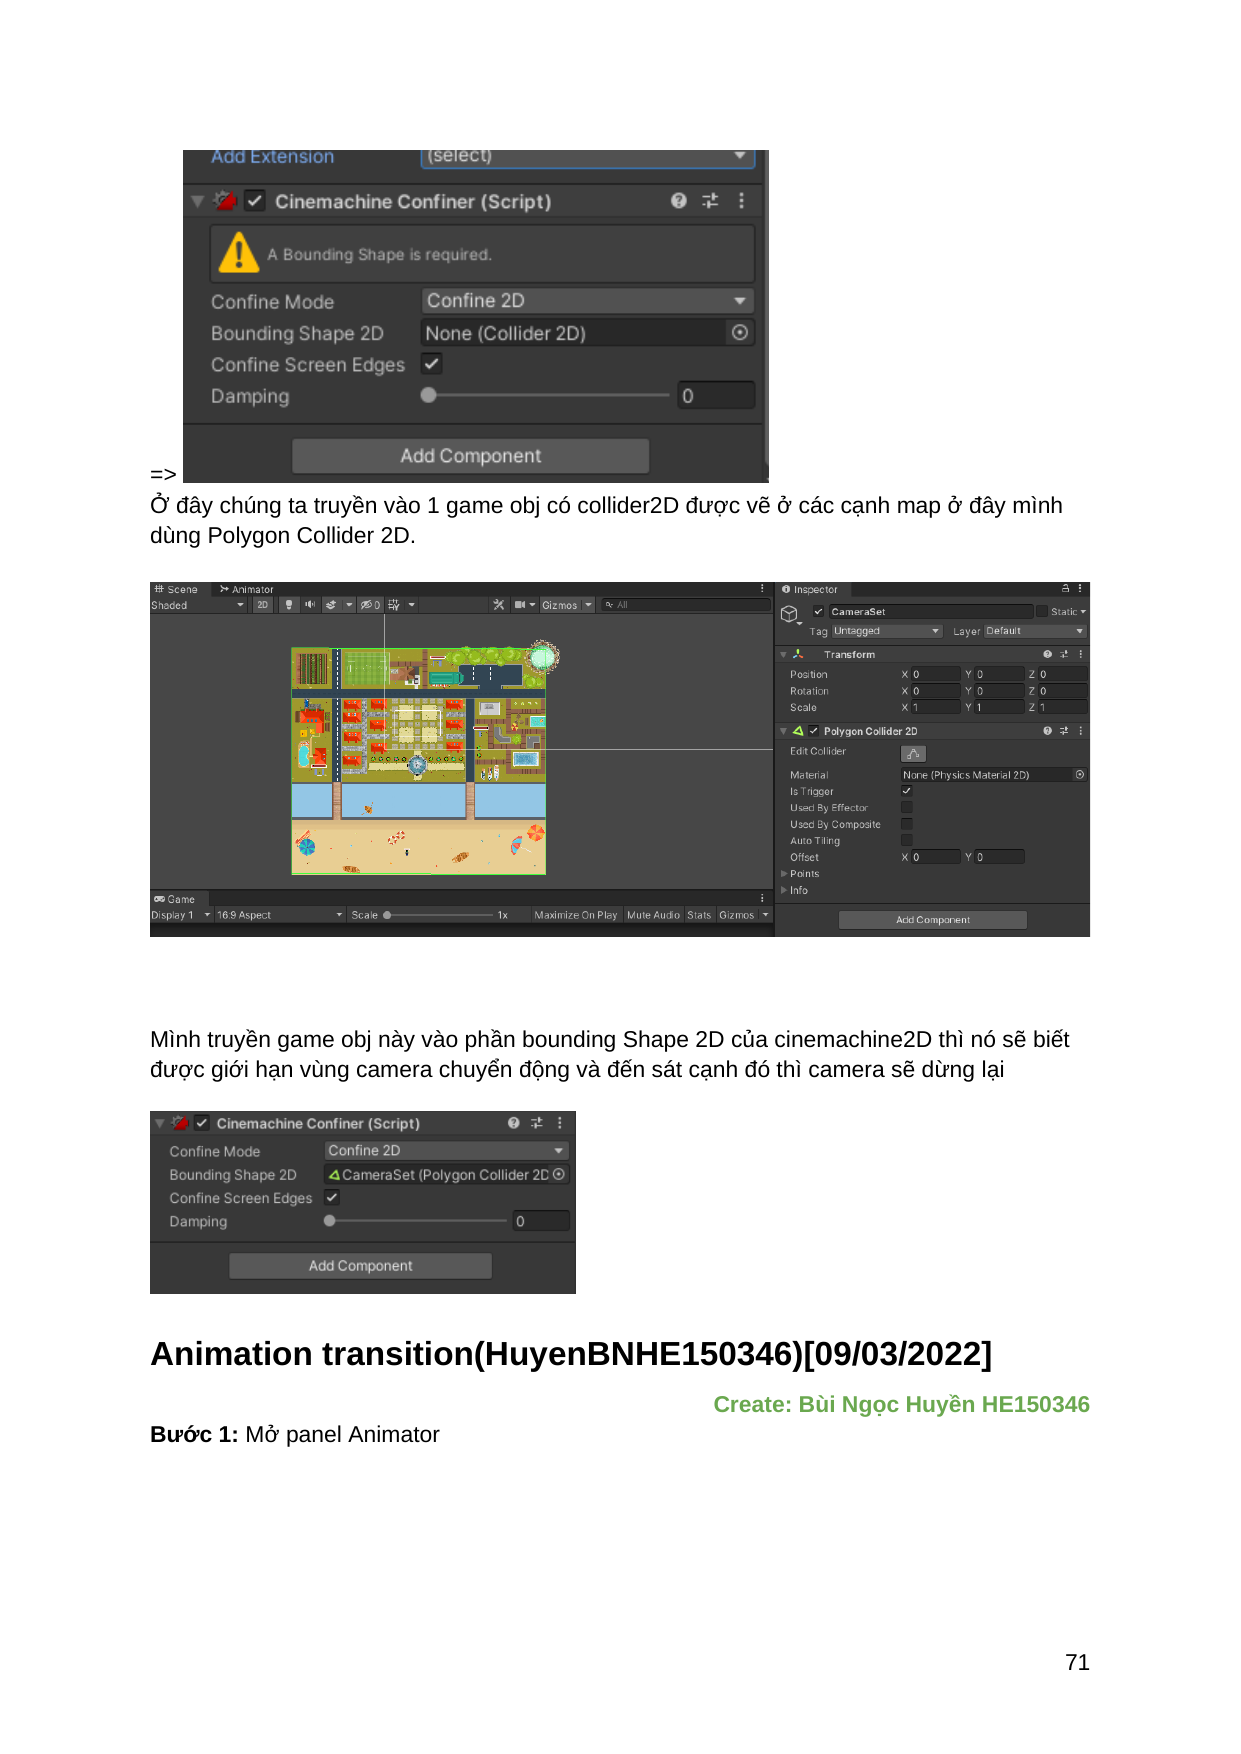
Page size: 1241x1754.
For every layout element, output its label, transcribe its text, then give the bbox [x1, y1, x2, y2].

text Mình truyền game obj này vào phần bounding Shape 2D của cinemachine2D thì nó sẽ biết được giới hạn vùng camera chuyển động và đến sát cạnh đó thì camera sẽ dừng lại [150, 1026, 1090, 1082]
subtitle Animation transition(HuyenBNHE150346)[09/03/2022] [150, 1334, 1090, 1373]
picture [150, 1111, 576, 1294]
picture [150, 582, 1091, 937]
picture [183, 150, 769, 483]
text Bước 1: Mở panel Animator [150, 1421, 1090, 1448]
text Ở đây chúng ta truyền vào 1 game obj có collider2D được vẽ ở các cạnh map ở đây mình dùng Polygon Collider 2D. [150, 492, 1090, 548]
text Create: Bùi Ngọc Huyền HE150346 [150, 1391, 1090, 1417]
